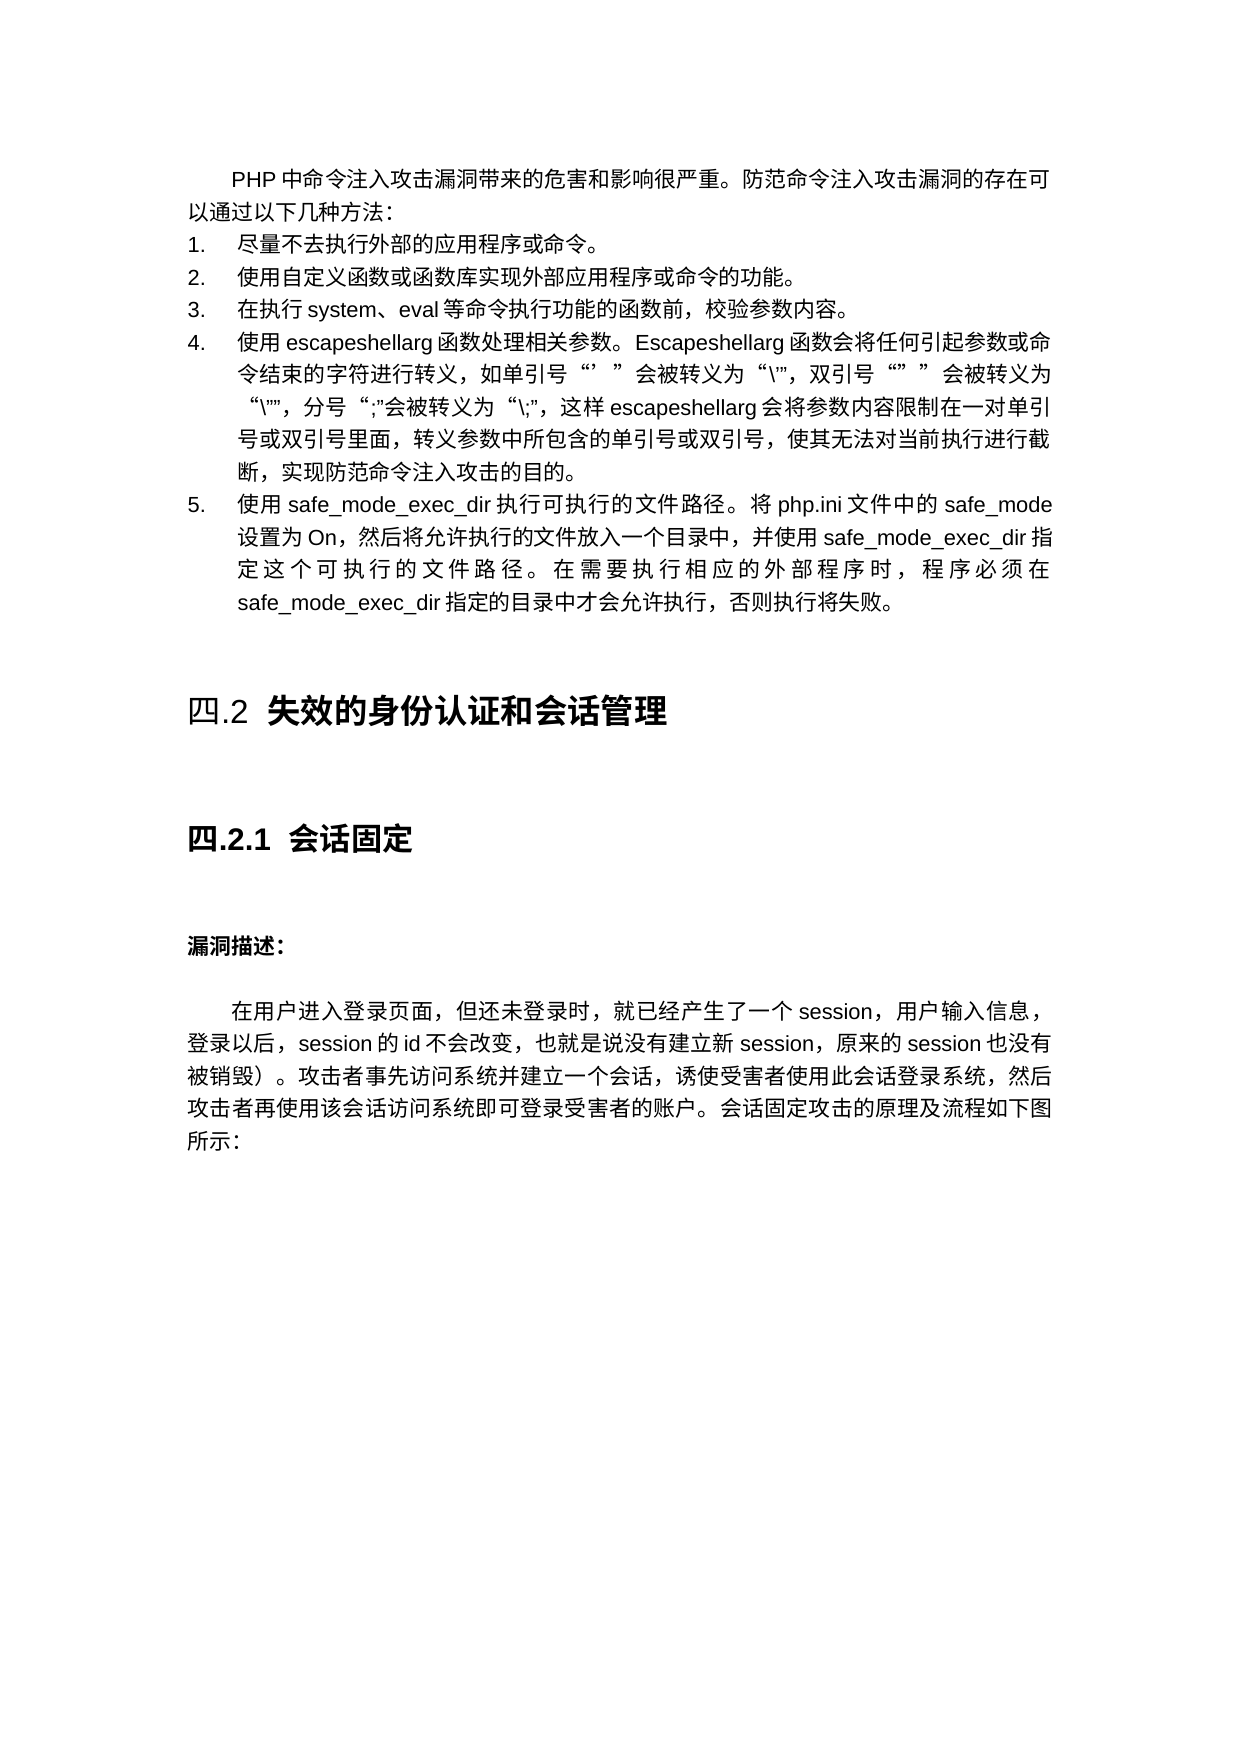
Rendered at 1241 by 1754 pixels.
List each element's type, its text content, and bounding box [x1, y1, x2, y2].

text 失效的身份认证和会话管理 [187, 677, 1053, 742]
text PHP中命令注入攻击漏洞带来的危害和影响很严重。防范命令注入攻击漏洞的存在可以通过以下几种方法： [187, 162, 1053, 227]
list 使用自定义函数或函数库实现外部应用程序或命令的功能。 [187, 259, 1053, 292]
text 在用户进入登录页面，但还未登录时，就已经产生了一个session，用户输入信息，登录以后，session的id不会改变，也就是说没有建立新session，原来的session也没有被销毁）。攻击者事先访问系统并建立一个会话，诱使受害者使用此会话登录系统，然后攻击者再使用该会话访问系统即可登录受害者的账户。会话固定攻击的原理及流程如下图所示： [187, 993, 1053, 1156]
list 会话固定 [187, 804, 1053, 869]
text 漏洞描述： [187, 929, 1053, 961]
list 使用escapeshellarg函数处理相关参数。Escapeshellarg函数会将任何引起参数或命令结束的字符进行转义，如单引号“’”会被转义为“\’”，双引号“””会被转义为“\””，分号“;”会被转义为“\;”，这样escapeshellarg会将参数内容限制在一对单引号或双引号里面，转义参数中所包含的单引号或双引号，使其无法对当前执行进行截断，实现防范命令注入攻击的目的。 [187, 324, 1053, 487]
list 在执行system、eval等命令执行功能的函数前，校验参数内容。 [187, 292, 1053, 324]
list 使用safe_mode_exec_dir执行可执行的文件路径。将php.ini文件中的safe_mode设置为On，然后将允许执行的文件放入一个目录中，并使用safe_mode_exec_dir指定这个可执行的文件路径。在需要执行相应的外部程序时，程序必须在safe_mode_exec_dir指定的目录中才会允许执行，否则执行将失败。 [187, 487, 1053, 617]
list 尽量不去执行外部的应用程序或命令。 [187, 227, 1053, 259]
